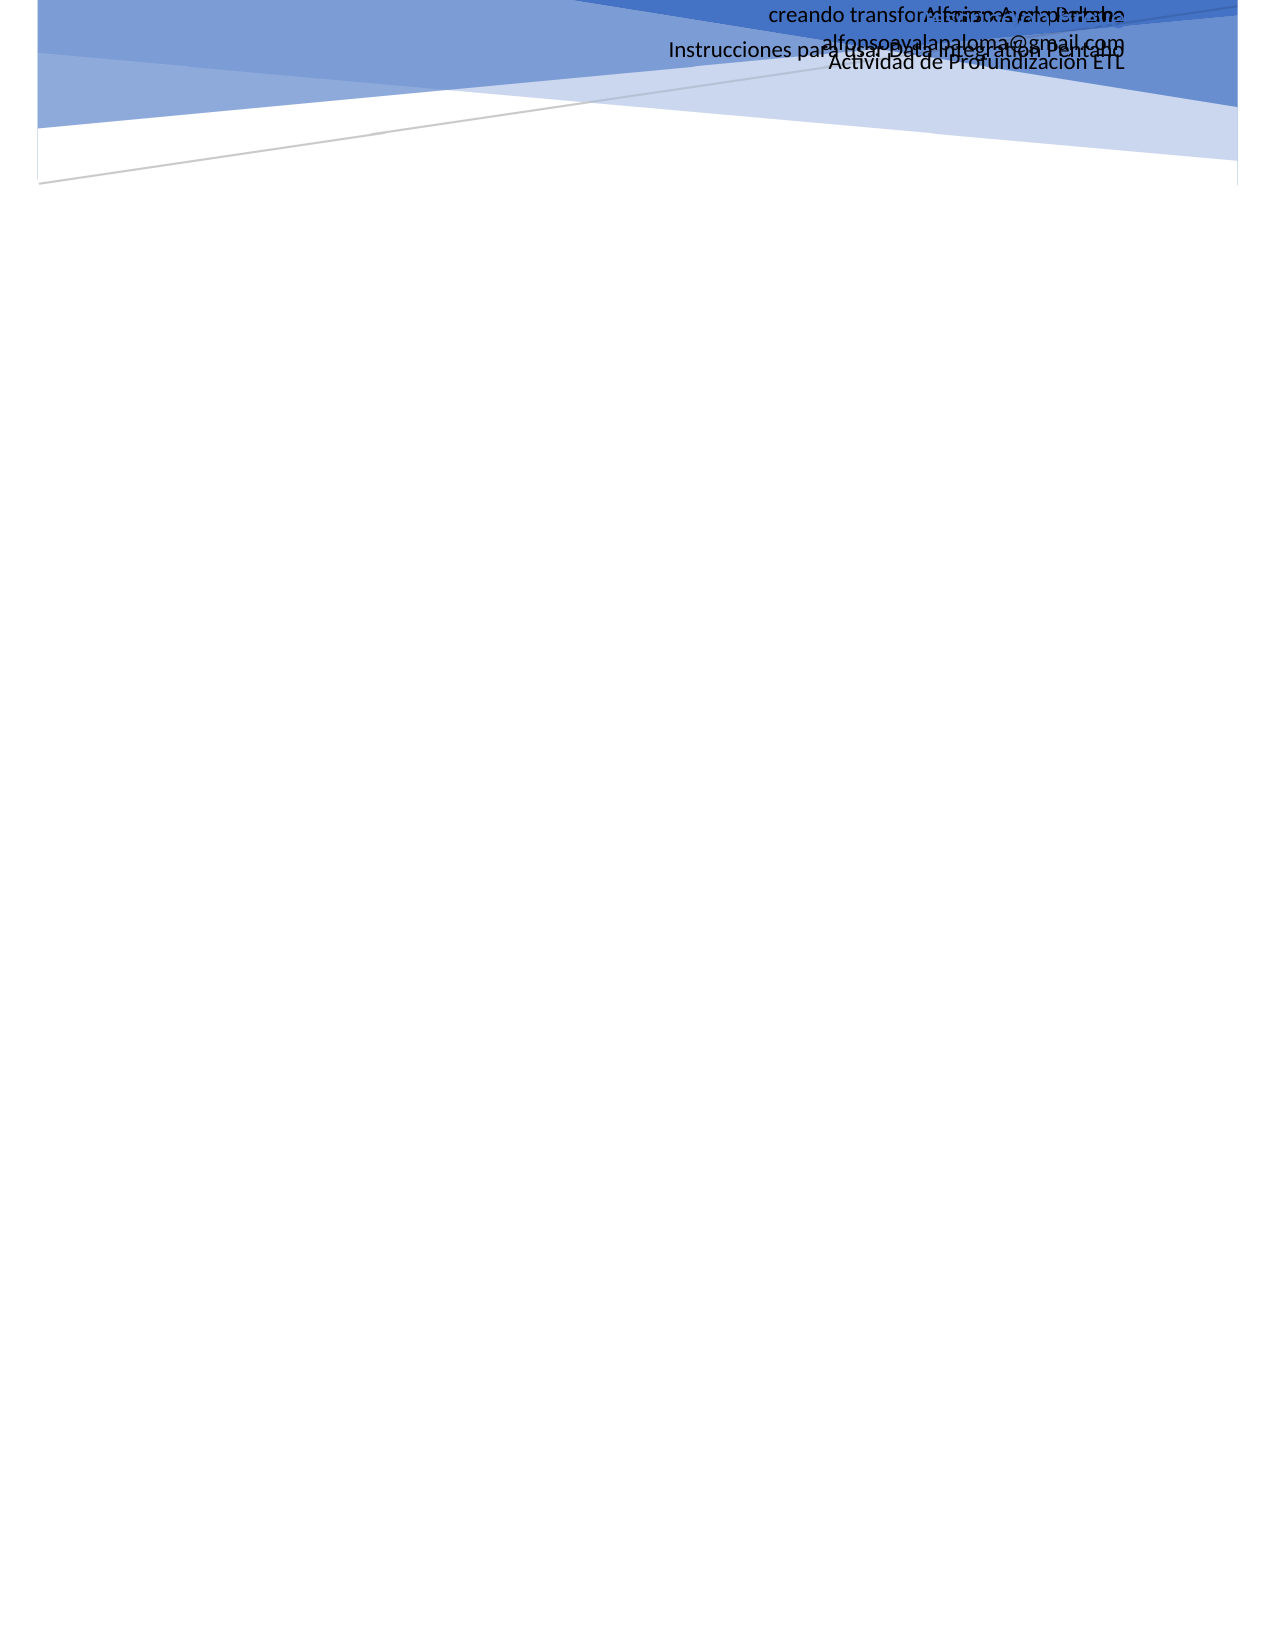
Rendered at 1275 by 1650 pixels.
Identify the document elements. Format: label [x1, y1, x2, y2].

picture [37, 0, 1238, 200]
